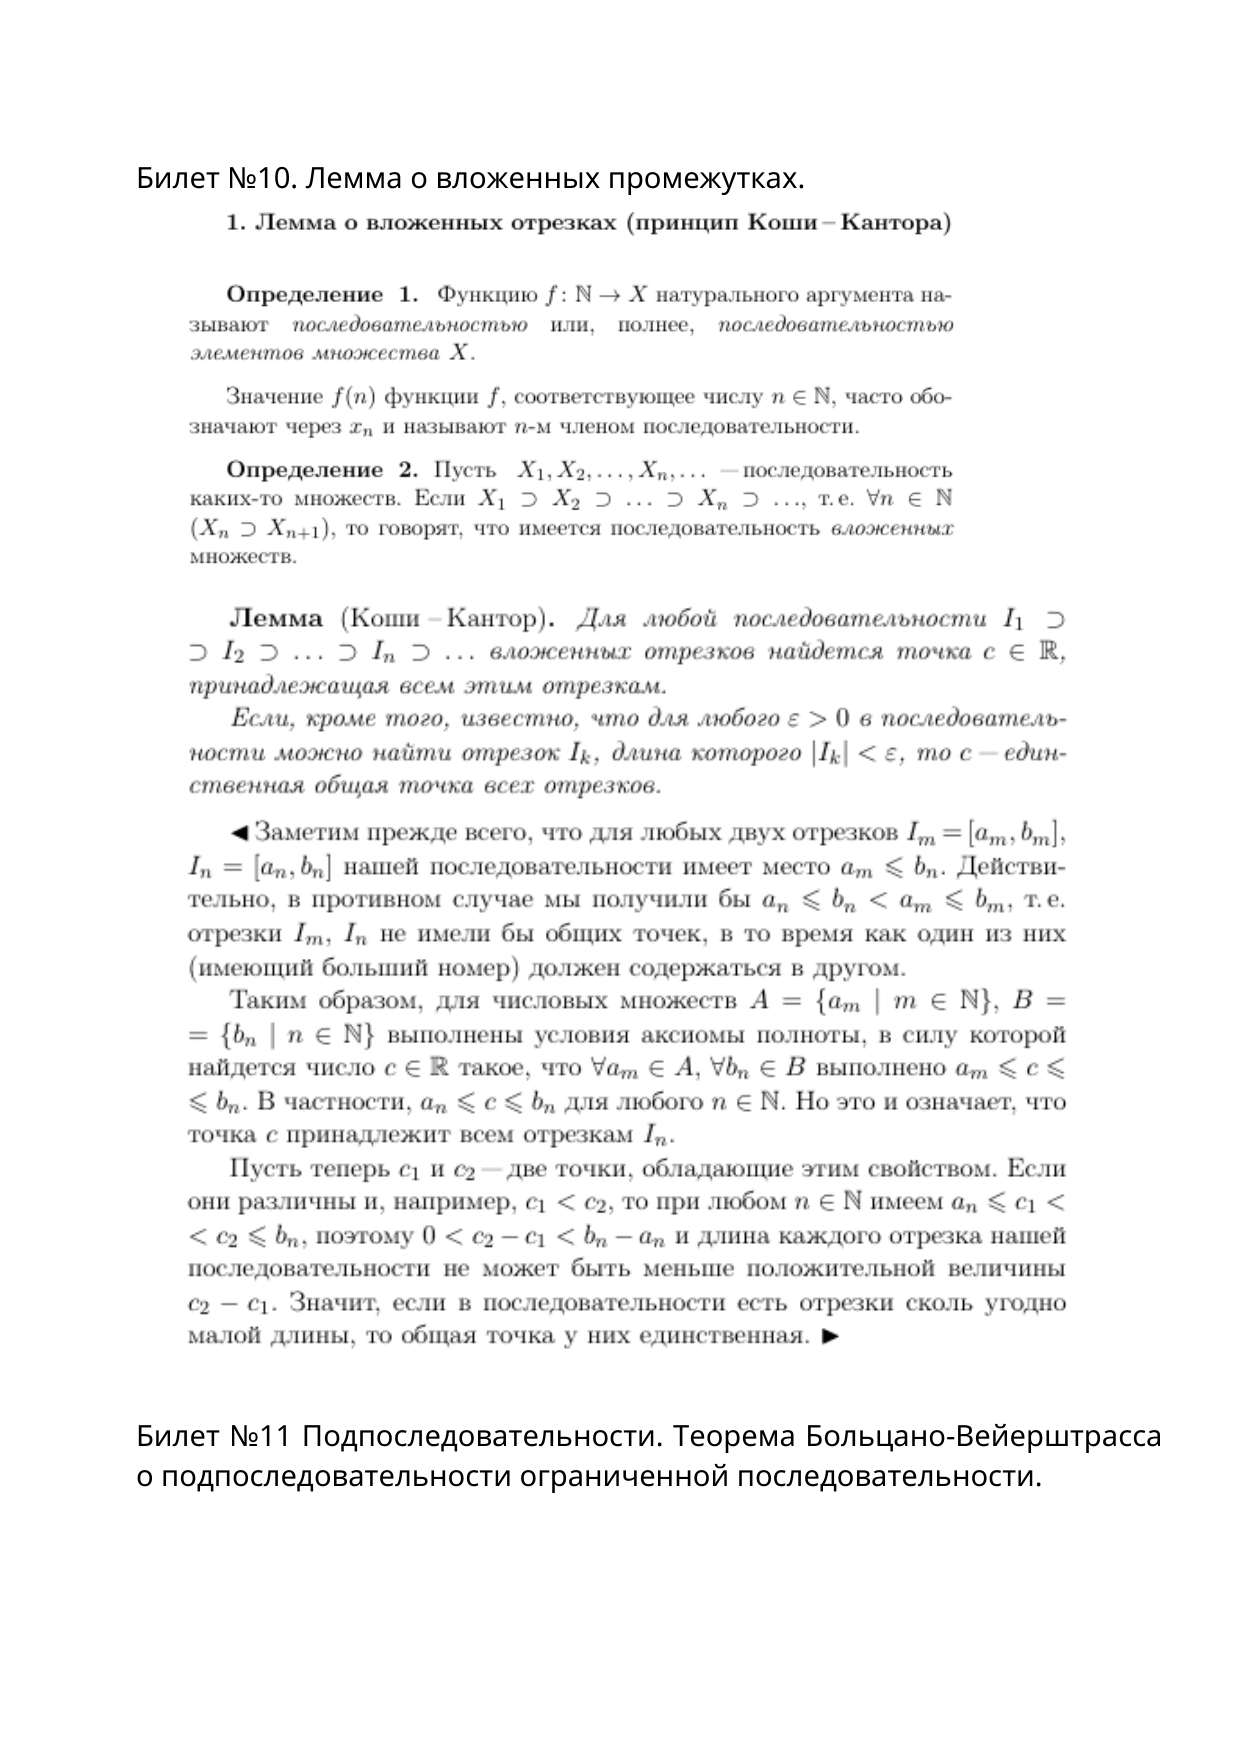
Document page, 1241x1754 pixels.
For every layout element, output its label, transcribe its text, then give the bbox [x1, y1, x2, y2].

picture [154, 197, 1154, 1376]
text Билет №11 Подпоследовательности. Теорема Больцано-Вейерштрасса о подпоследовательности ограниченной последовательности. [136, 1415, 1163, 1495]
text Билет №10. Лемма о вложенных промежутках. [136, 158, 1163, 197]
